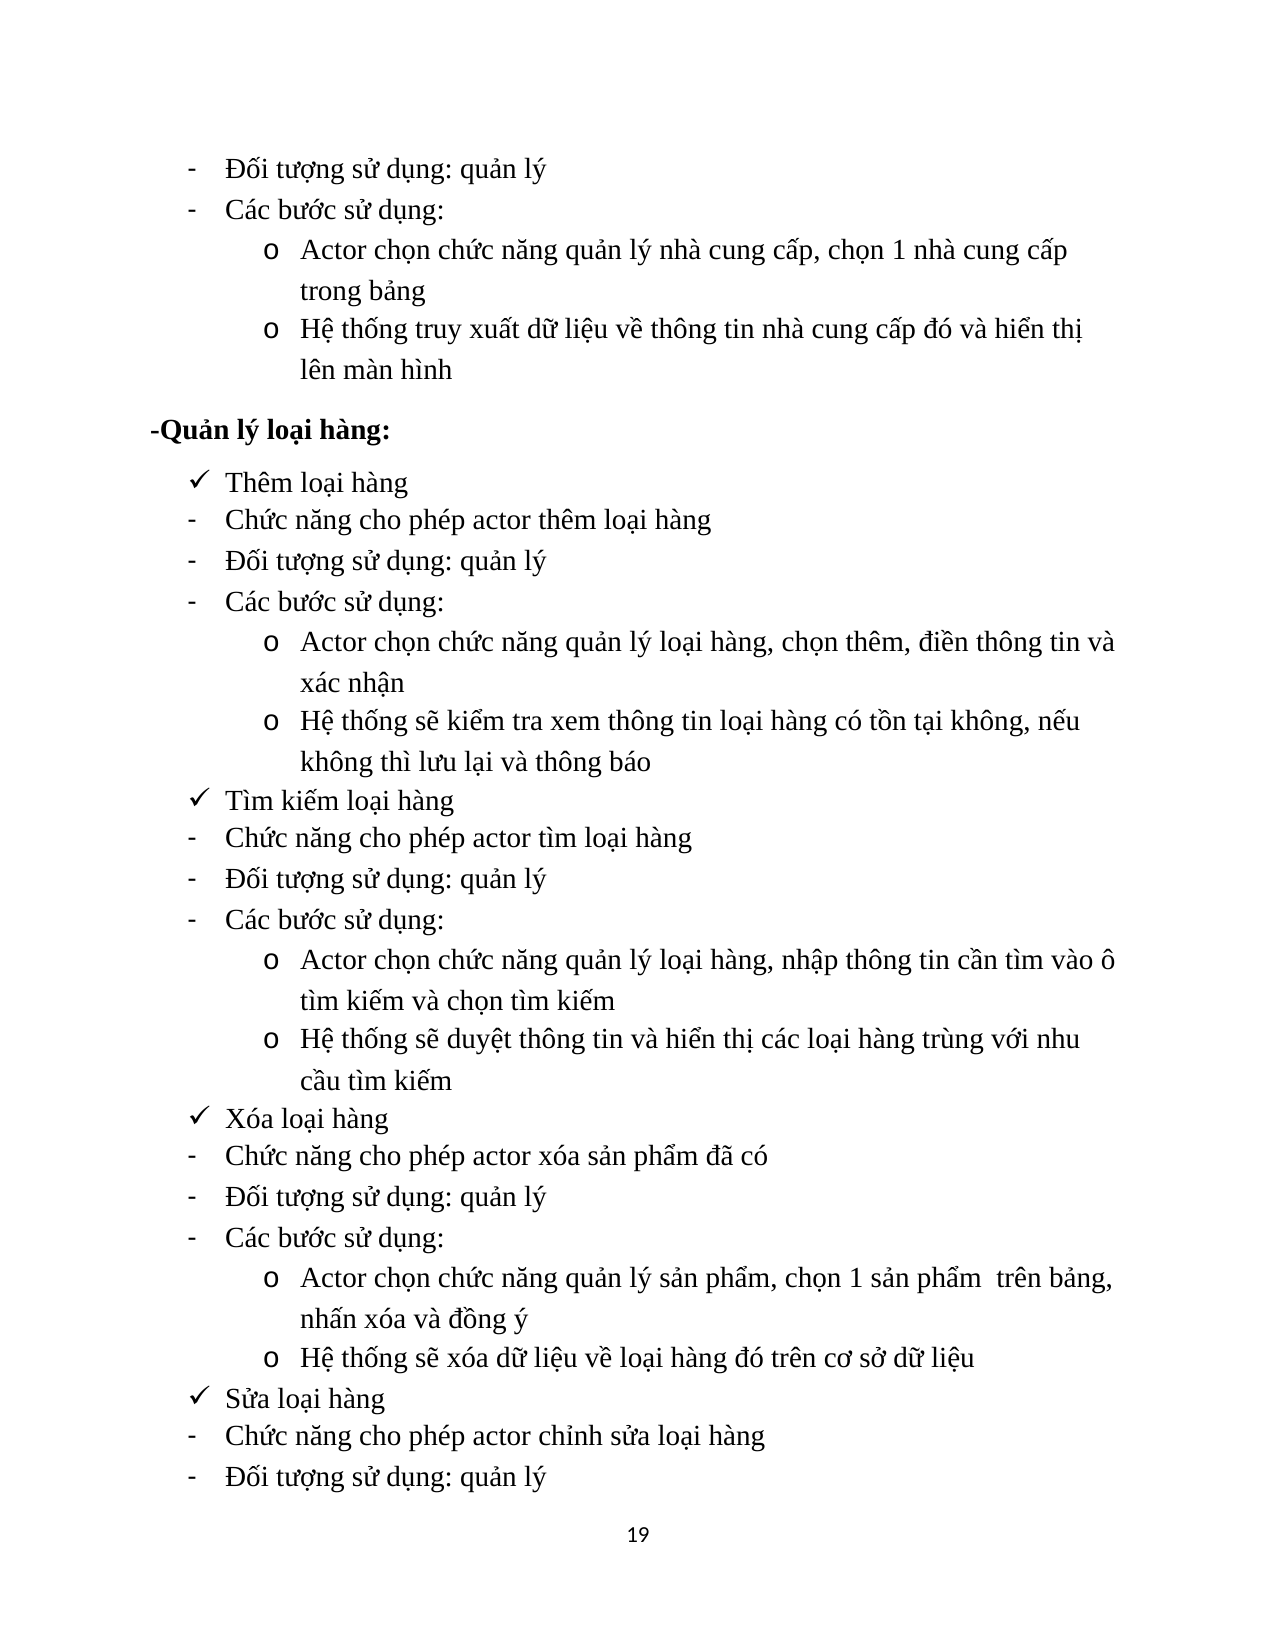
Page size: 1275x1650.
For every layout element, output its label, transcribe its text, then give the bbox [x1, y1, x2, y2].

list Xóa loại hàng [187, 1101, 1125, 1135]
list Chức năng cho phép actor thêm loại hàng [187, 501, 1125, 537]
list Đối tượng sử dụng: quản lý [187, 1178, 1125, 1214]
list Hệ thống sẽ kiểm tra xem thông tin loại hàng có tồn tại không, nếu không thì lưu lại và thông báo [262, 703, 1125, 778]
list Các bước sử dụng: [187, 583, 1125, 618]
list Actor chọn chức năng quản lý nhà cung cấp, chọn 1 nhà cung cấp trong bảng [262, 232, 1125, 306]
list Hệ thống truy xuất dữ liệu về thông tin nhà cung cấp đó và hiển thị lên màn hình [262, 311, 1125, 386]
list Các bước sử dụng: [187, 191, 1125, 227]
list Chức năng cho phép actor tìm loại hàng [187, 819, 1125, 855]
list Đối tượng sử dụng: quản lý [187, 1458, 1125, 1494]
list Các bước sử dụng: [187, 901, 1125, 937]
list Actor chọn chức năng quản lý loại hàng, chọn thêm, điền thông tin và xác nhận [262, 624, 1125, 698]
list Chức năng cho phép actor xóa sản phẩm đã có [187, 1137, 1125, 1173]
list Tìm kiếm loại hàng [187, 783, 1125, 817]
list Actor chọn chức năng quản lý sản phẩm, chọn 1 sản phẩm trên bảng, nhấn xóa và đồng ý [262, 1260, 1125, 1335]
list Thêm loại hàng [187, 465, 1125, 498]
list Đối tượng sử dụng: quản lý [187, 542, 1125, 577]
list Hệ thống sẽ duyệt thông tin và hiển thị các loại hàng trùng với nhu cầu tìm kiếm [262, 1022, 1125, 1096]
list Chức năng cho phép actor chỉnh sửa loại hàng [187, 1417, 1125, 1453]
text -Quản lý loại hàng: [150, 412, 1125, 445]
list Sửa loại hàng [187, 1381, 1125, 1415]
list Các bước sử dụng: [187, 1219, 1125, 1255]
list Hệ thống sẽ xóa dữ liệu về loại hàng đó trên cơ sở dữ liệu [262, 1340, 1125, 1376]
list Đối tượng sử dụng: quản lý [187, 150, 1125, 186]
list Đối tượng sử dụng: quản lý [187, 860, 1125, 896]
list Actor chọn chức năng quản lý loại hàng, nhập thông tin cần tìm vào ô tìm kiếm và chọn tìm kiếm [262, 942, 1125, 1017]
